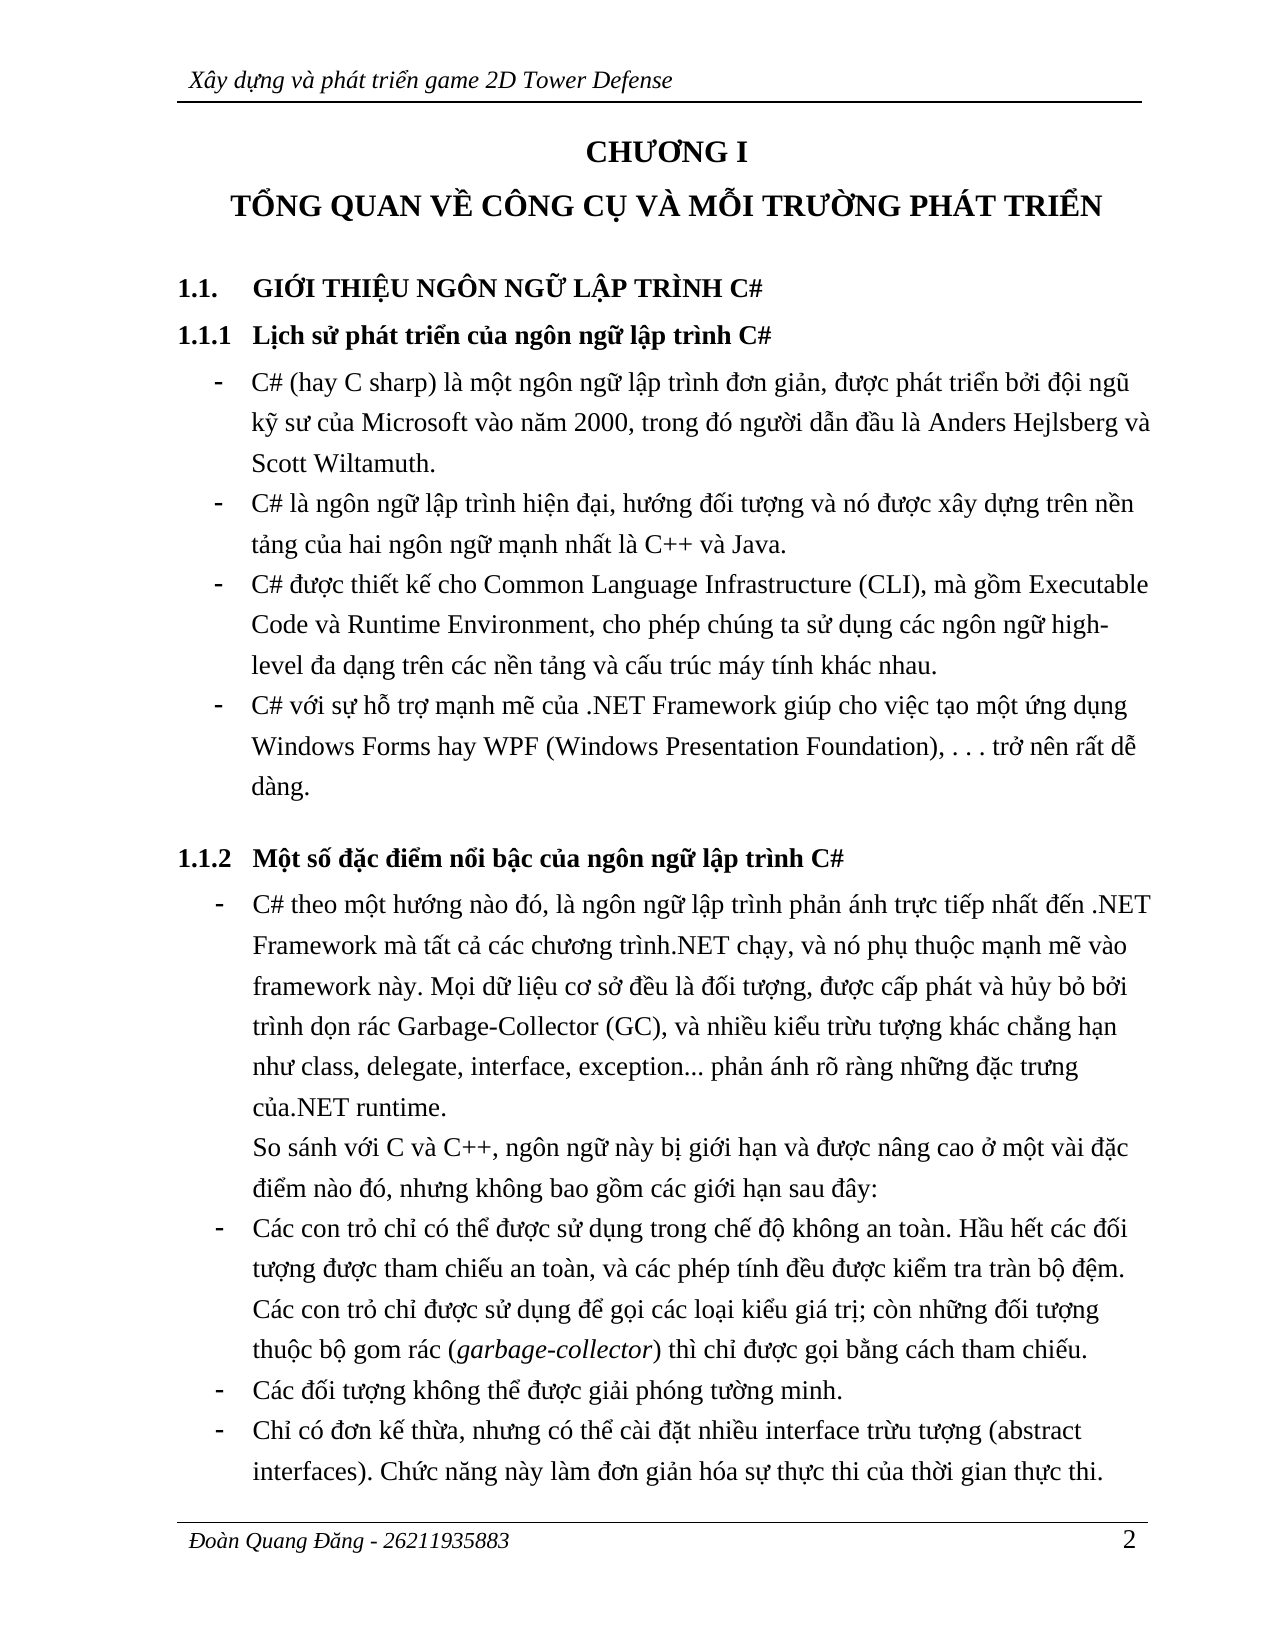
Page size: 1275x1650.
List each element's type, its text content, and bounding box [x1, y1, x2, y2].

subtitle Lịch sử phát triển của ngôn ngữ lập trình C# [177, 319, 1156, 350]
list C# được thiết kế cho Common Language Infrastructure (CLI), mà gồm Executable Code và Runtime Environment, cho phép chúng ta sử dụng các ngôn ngữ high-level đa dạng trên các nền tảng và cấu trúc máy tính khác nhau. [214, 568, 1156, 680]
subtitle TỔNG QUAN VỀ CÔNG CỤ VÀ MỖI TRƯỜNG PHÁT TRIỂN [177, 187, 1156, 223]
subtitle Một số đặc điểm nổi bậc của ngôn ngữ lập trình C# [177, 842, 1156, 873]
list Các đối tượng không thể được giải phóng tường minh. [215, 1374, 1156, 1405]
list Các con trỏ chỉ có thể được sử dụng trong chế độ không an toàn. Hầu hết các đối tượng được tham chiếu an toàn, và các phép tính đều được kiểm tra tràn bộ đệm. Các con trỏ chỉ được sử dụng để gọi các loại kiểu giá trị; còn những đối tượng thuộc bộ gom rác (garbage-collector) thì chỉ được gọi bằng cách tham chiếu. [215, 1212, 1156, 1364]
list C# là ngôn ngữ lập trình hiện đại, hướng đối tượng và nó được xây dựng trên nền tảng của hai ngôn ngữ mạnh nhất là C++ và Java. [214, 487, 1156, 559]
subtitle GIỚI THIỆU NGÔN NGỮ LẬP TRÌNH C# [177, 272, 1156, 304]
list C# theo một hướng nào đó, là ngôn ngữ lập trình phản ánh trực tiếp nhất đến .NET Framework mà tất cả các chương trình.NET chạy, và nó phụ thuộc mạnh mẽ vào framework này. Mọi dữ liệu cơ sở đều là đối tượng, được cấp phát và hủy bỏ bởi trình dọn rác Garbage-Collector (GC), và nhiều kiểu trừu tượng khác chẳng hạn như class, delegate, interface, exception... phản ánh rõ ràng những đặc trưng của.NET runtime. [215, 889, 1156, 1122]
subtitle CHƯƠNG I [177, 134, 1156, 169]
list C# với sự hỗ trợ mạnh mẽ của .NET Framework giúp cho việc tạo một ứng dụng Windows Forms hay WPF (Windows Presentation Foundation), . . . trở nên rất dễ dàng. [214, 689, 1156, 802]
list Chỉ có đơn kế thừa, nhưng có thể cài đặt nhiều interface trừu tượng (abstract interfaces). Chức năng này làm đơn giản hóa sự thực thi của thời gian thực thi. [215, 1414, 1156, 1486]
text So sánh với C và C++, ngôn ngữ này bị giới hạn và được nâng cao ở một vài đặc điểm nào đó, nhưng không bao gồm các giới hạn sau đây: [252, 1131, 1156, 1203]
list C# (hay C sharp) là một ngôn ngữ lập trình đơn giản, được phát triển bởi đội ngũ kỹ sư của Microsoft vào năm 2000, trong đó người dẫn đầu là Anders Hejlsberg và Scott Wiltamuth. [214, 366, 1156, 478]
